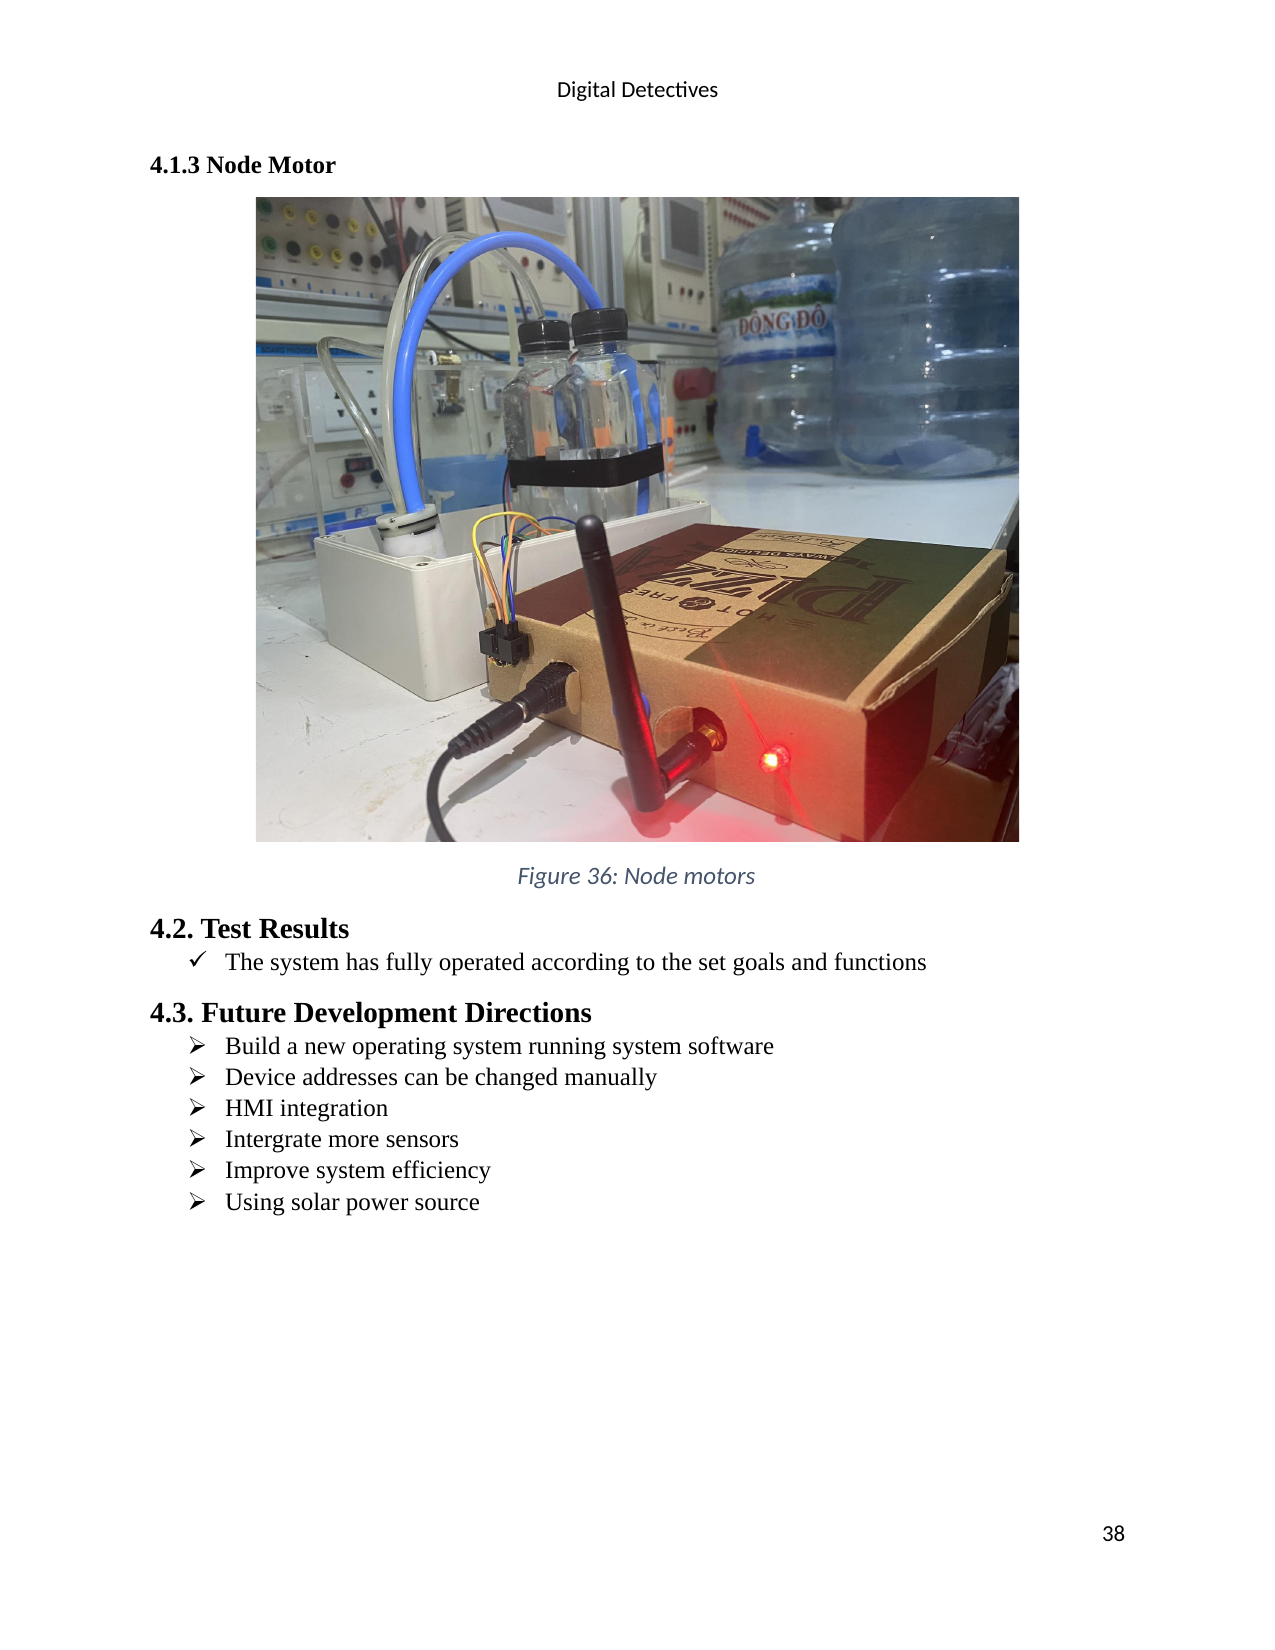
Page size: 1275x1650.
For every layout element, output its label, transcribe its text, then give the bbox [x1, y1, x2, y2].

list HMI integration [187, 1093, 1125, 1122]
text Figure 36: Node motors [150, 860, 1125, 891]
list Build a new operating system running system software [187, 1031, 1125, 1060]
list Device addresses can be changed manually [187, 1062, 1125, 1091]
list The system has fully operated according to the set goals and functions [187, 947, 1125, 976]
list Using solar power source [187, 1187, 1125, 1215]
picture [255, 197, 1020, 842]
list Intergrate more sensors [187, 1124, 1125, 1153]
list Improve system efficiency [187, 1156, 1125, 1184]
subtitle 4.2. Test Results [150, 911, 1125, 945]
text 4.1.3 Node Motor [150, 150, 1125, 179]
subtitle 4.3. Future Development Directions [150, 995, 1125, 1029]
